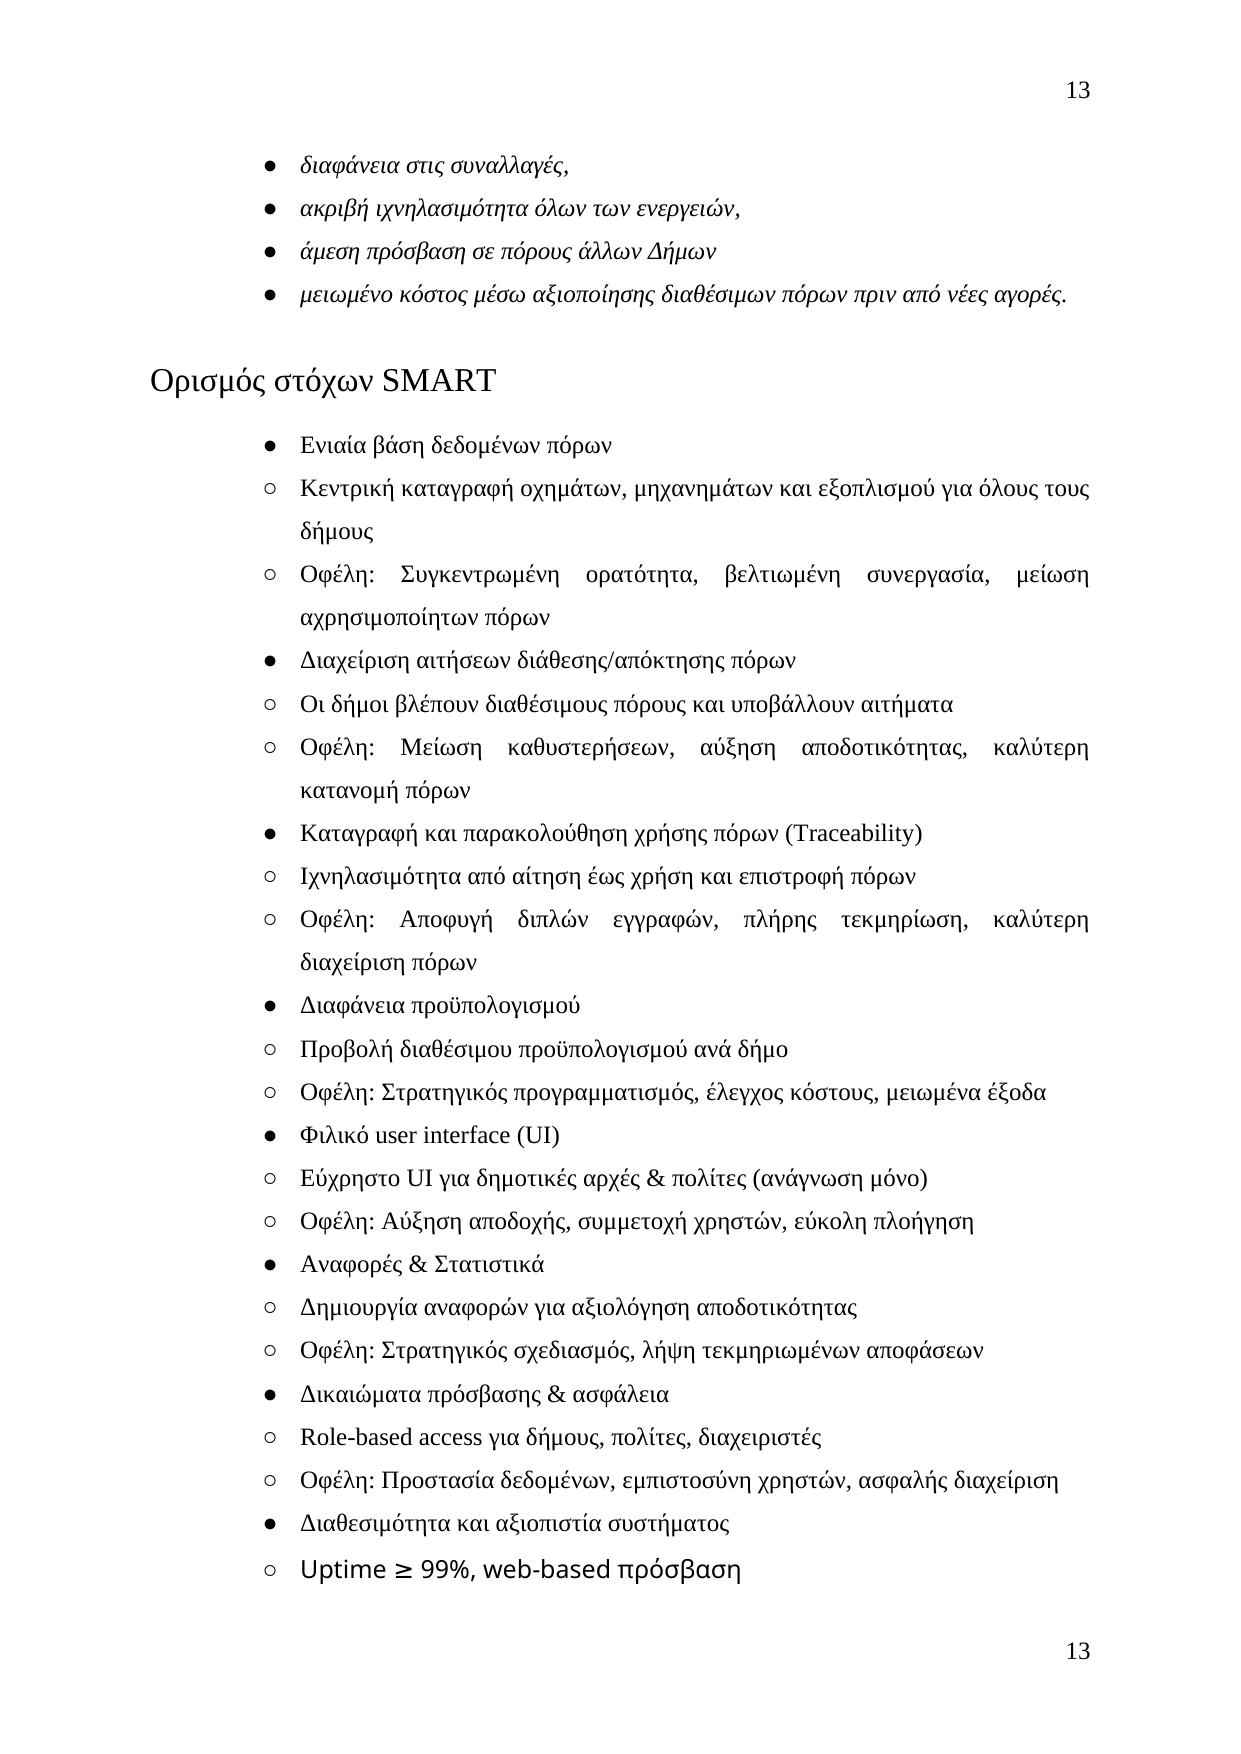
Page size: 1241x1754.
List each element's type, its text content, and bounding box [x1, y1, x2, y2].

list Προβολή διαθέσιμου προϋπολογισμού ανά δήμο [262, 1034, 1090, 1062]
list Διαχείριση αιτήσεων διάθεσης/απόκτησης πόρων [225, 646, 1090, 674]
list Ιχνηλασιμότητα από αίτηση έως χρήση και επιστροφή πόρων [262, 861, 1090, 890]
list Δικαιώματα πρόσβασης & ασφάλεια [225, 1379, 1090, 1407]
list Uptime ≥ 99%, web-based πρόσβαση [262, 1551, 1090, 1585]
list Δημιουργία αναφορών για αξιολόγηση αποδοτικότητας [262, 1292, 1090, 1321]
list Οφέλη: Συγκεντρωμένη ορατότητα, βελτιωμένη συνεργασία, μείωση αχρησιμοποίητων πόρων [262, 559, 1090, 631]
list Διαθεσιμότητα και αξιοπιστία συστήματος [225, 1508, 1090, 1537]
list Φιλικό user interface (UI) [225, 1120, 1090, 1149]
list Οφέλη: Στρατηγικός προγραμματισμός, έλεγχος κόστους, μειωμένα έξοδα [262, 1077, 1090, 1106]
list ακριβή ιχνηλασιμότητα όλων των ενεργειών, [225, 193, 1090, 222]
list Οφέλη: Μείωση καθυστερήσεων, αύξηση αποδοτικότητας, καλύτερη κατανομή πόρων [262, 732, 1090, 804]
list Οφέλη: Αποφυγή διπλών εγγραφών, πλήρης τεκμηρίωση, καλύτερη διαχείριση πόρων [262, 904, 1090, 976]
subtitle Ορισμός στόχων SMART [150, 360, 1090, 398]
list Κεντρική καταγραφή οχημάτων, μηχανημάτων και εξοπλισμού για όλους τους δήμους [262, 473, 1090, 545]
list Οφέλη: Προστασία δεδομένων, εμπιστοσύνη χρηστών, ασφαλής διαχείριση [262, 1465, 1090, 1494]
list Καταγραφή και παρακολούθηση χρήσης πόρων (Traceability) [225, 818, 1090, 847]
list Εύχρηστο UI για δημοτικές αρχές & πολίτες (ανάγνωση μόνο) [262, 1163, 1090, 1192]
list Role-based access για δήμους, πολίτες, διαχειριστές [262, 1422, 1090, 1451]
list Ενιαία βάση δεδομένων πόρων [225, 430, 1090, 459]
list Αναφορές & Στατιστικά [225, 1249, 1090, 1278]
list διαφάνεια στις συναλλαγές, [225, 150, 1090, 179]
list μειωμένο κόστος μέσω αξιοποίησης διαθέσιμων πόρων πριν από νέες αγορές. [225, 279, 1090, 308]
list άμεση πρόσβαση σε πόρους άλλων Δήμων [225, 236, 1090, 265]
list Διαφάνεια προϋπολογισμού [225, 991, 1090, 1019]
list Οφέλη: Στρατηγικός σχεδιασμός, λήψη τεκμηριωμένων αποφάσεων [262, 1336, 1090, 1364]
list Οφέλη: Αύξηση αποδοχής, συμμετοχή χρηστών, εύκολη πλοήγηση [262, 1206, 1090, 1235]
list Οι δήμοι βλέπουν διαθέσιμους πόρους και υποβάλλουν αιτήματα [262, 689, 1090, 717]
